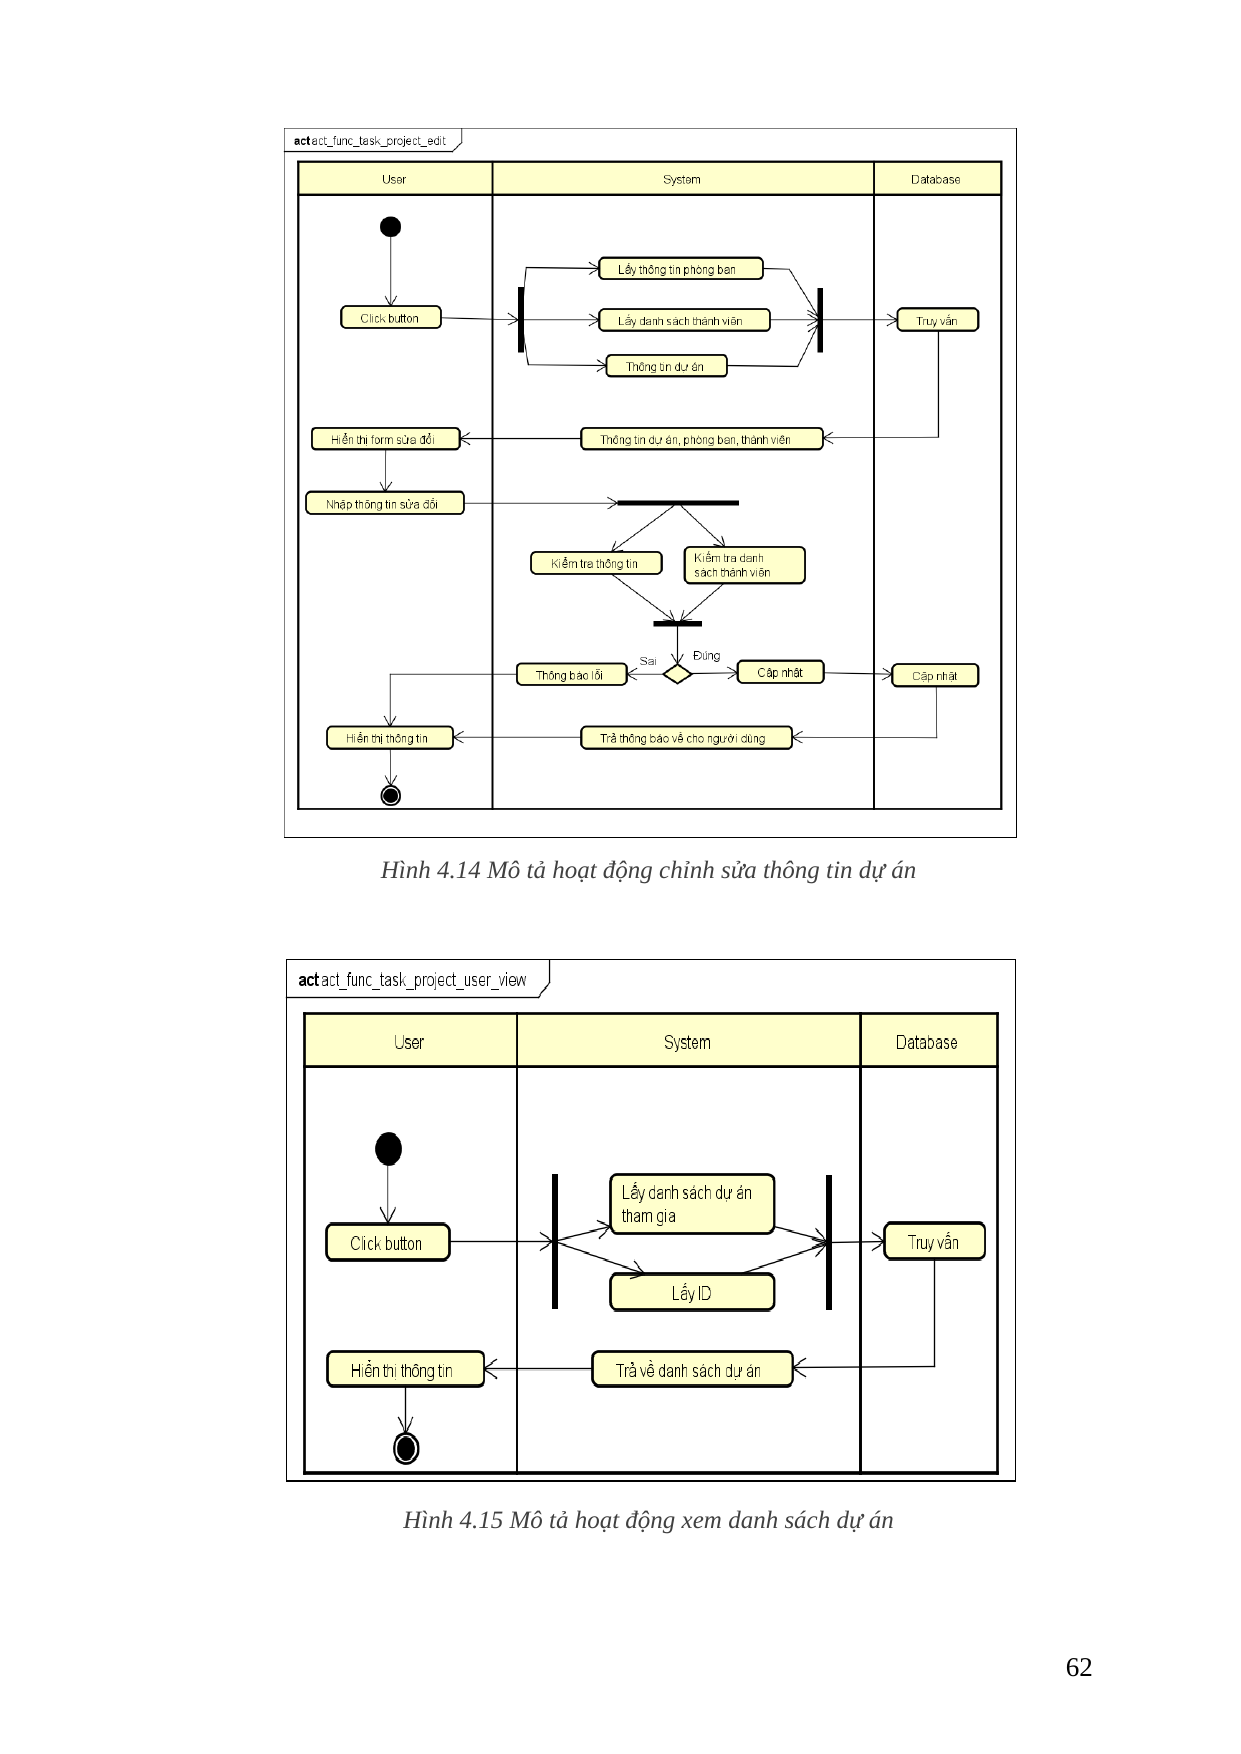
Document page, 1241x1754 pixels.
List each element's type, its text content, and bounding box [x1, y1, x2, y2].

picture [274, 945, 1026, 1496]
picture [274, 118, 1025, 846]
